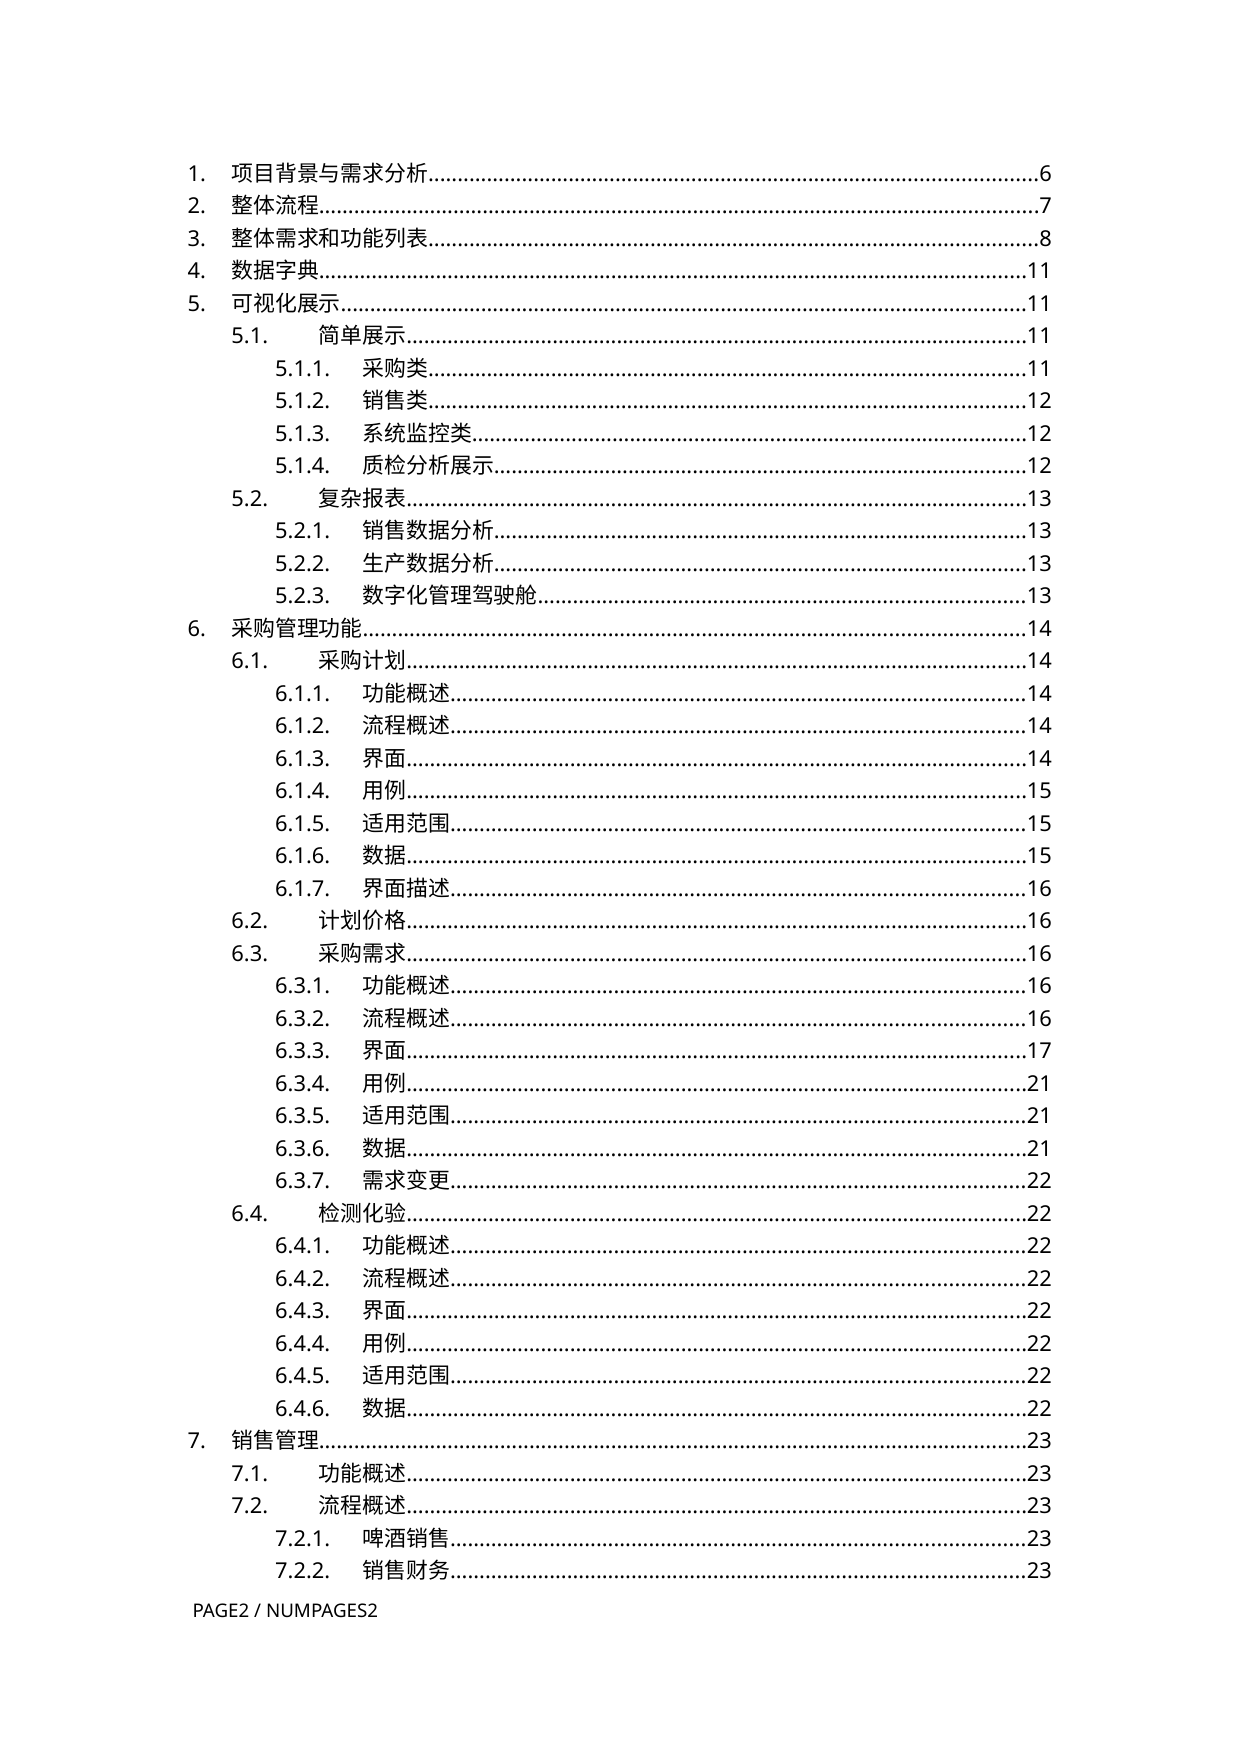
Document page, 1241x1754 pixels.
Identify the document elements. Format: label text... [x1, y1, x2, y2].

text 6.3.3. 界面 17 [275, 1033, 1053, 1066]
text 6.1.3. 界面 14 [275, 741, 1053, 773]
text 6.4.3. 界面 22 [275, 1293, 1053, 1326]
text 6.1.2. 流程概述 14 [275, 708, 1053, 741]
text 5.1. 简单展示 11 [231, 318, 1053, 351]
text 6.3.6. 数据 21 [275, 1131, 1053, 1163]
text 6.1. 采购计划 14 [231, 643, 1053, 676]
text 6.3.2. 流程概述 16 [275, 1001, 1053, 1033]
text 6.1.5. 适用范围 15 [275, 806, 1053, 838]
text 5.2.1. 销售数据分析 13 [275, 513, 1053, 546]
text 5.1.1. 采购类 11 [275, 351, 1053, 383]
text 6.4.2. 流程概述 22 [275, 1261, 1053, 1293]
text 6.1.6. 数据 15 [275, 838, 1053, 871]
text 6.4.5. 适用范围 22 [275, 1358, 1053, 1391]
text 5.1.4. 质检分析展示 12 [275, 448, 1053, 481]
text 6.1.1. 功能概述 14 [275, 676, 1053, 708]
text 5.1.3. 系统监控类 12 [275, 416, 1053, 448]
text 6.1.4. 用例 15 [275, 773, 1053, 806]
text 5.2.2. 生产数据分析 13 [275, 546, 1053, 578]
text 5.2. 复杂报表 13 [231, 481, 1053, 513]
text 6. 采购管理功能 14 [187, 611, 1053, 643]
text 7.2.1. 啤酒销售 23 [275, 1521, 1053, 1553]
text 1. 项目背景与需求分析 6 [187, 156, 1053, 188]
text 5. 可视化展示 11 [187, 286, 1053, 318]
text 7.2. 流程概述 23 [231, 1488, 1053, 1521]
text 5.1.2. 销售类 12 [275, 383, 1053, 416]
text 6.4.1. 功能概述 22 [275, 1228, 1053, 1261]
text 6.3.7. 需求变更 22 [275, 1163, 1053, 1196]
text 6.3.5. 适用范围 21 [275, 1098, 1053, 1131]
text 4. 数据字典 11 [187, 253, 1053, 286]
text 6.2. 计划价格 16 [231, 903, 1053, 936]
text 6.3. 采购需求 16 [231, 936, 1053, 968]
text 5.2.3. 数字化管理驾驶舱 13 [275, 578, 1053, 611]
text 6.4. 检测化验 22 [231, 1196, 1053, 1228]
text 3. 整体需求和功能列表 8 [187, 221, 1053, 253]
text 6.4.4. 用例 22 [275, 1326, 1053, 1358]
text 7.1. 功能概述 23 [231, 1456, 1053, 1488]
text 7.2.2. 销售财务 23 [275, 1553, 1053, 1586]
text 2. 整体流程 7 [187, 188, 1053, 221]
text 6.4.6. 数据 22 [275, 1391, 1053, 1423]
text 6.3.4. 用例 21 [275, 1066, 1053, 1098]
text 6.1.7. 界面描述 16 [275, 871, 1053, 903]
text 6.3.1. 功能概述 16 [275, 968, 1053, 1001]
text 7. 销售管理 23 [187, 1423, 1053, 1456]
